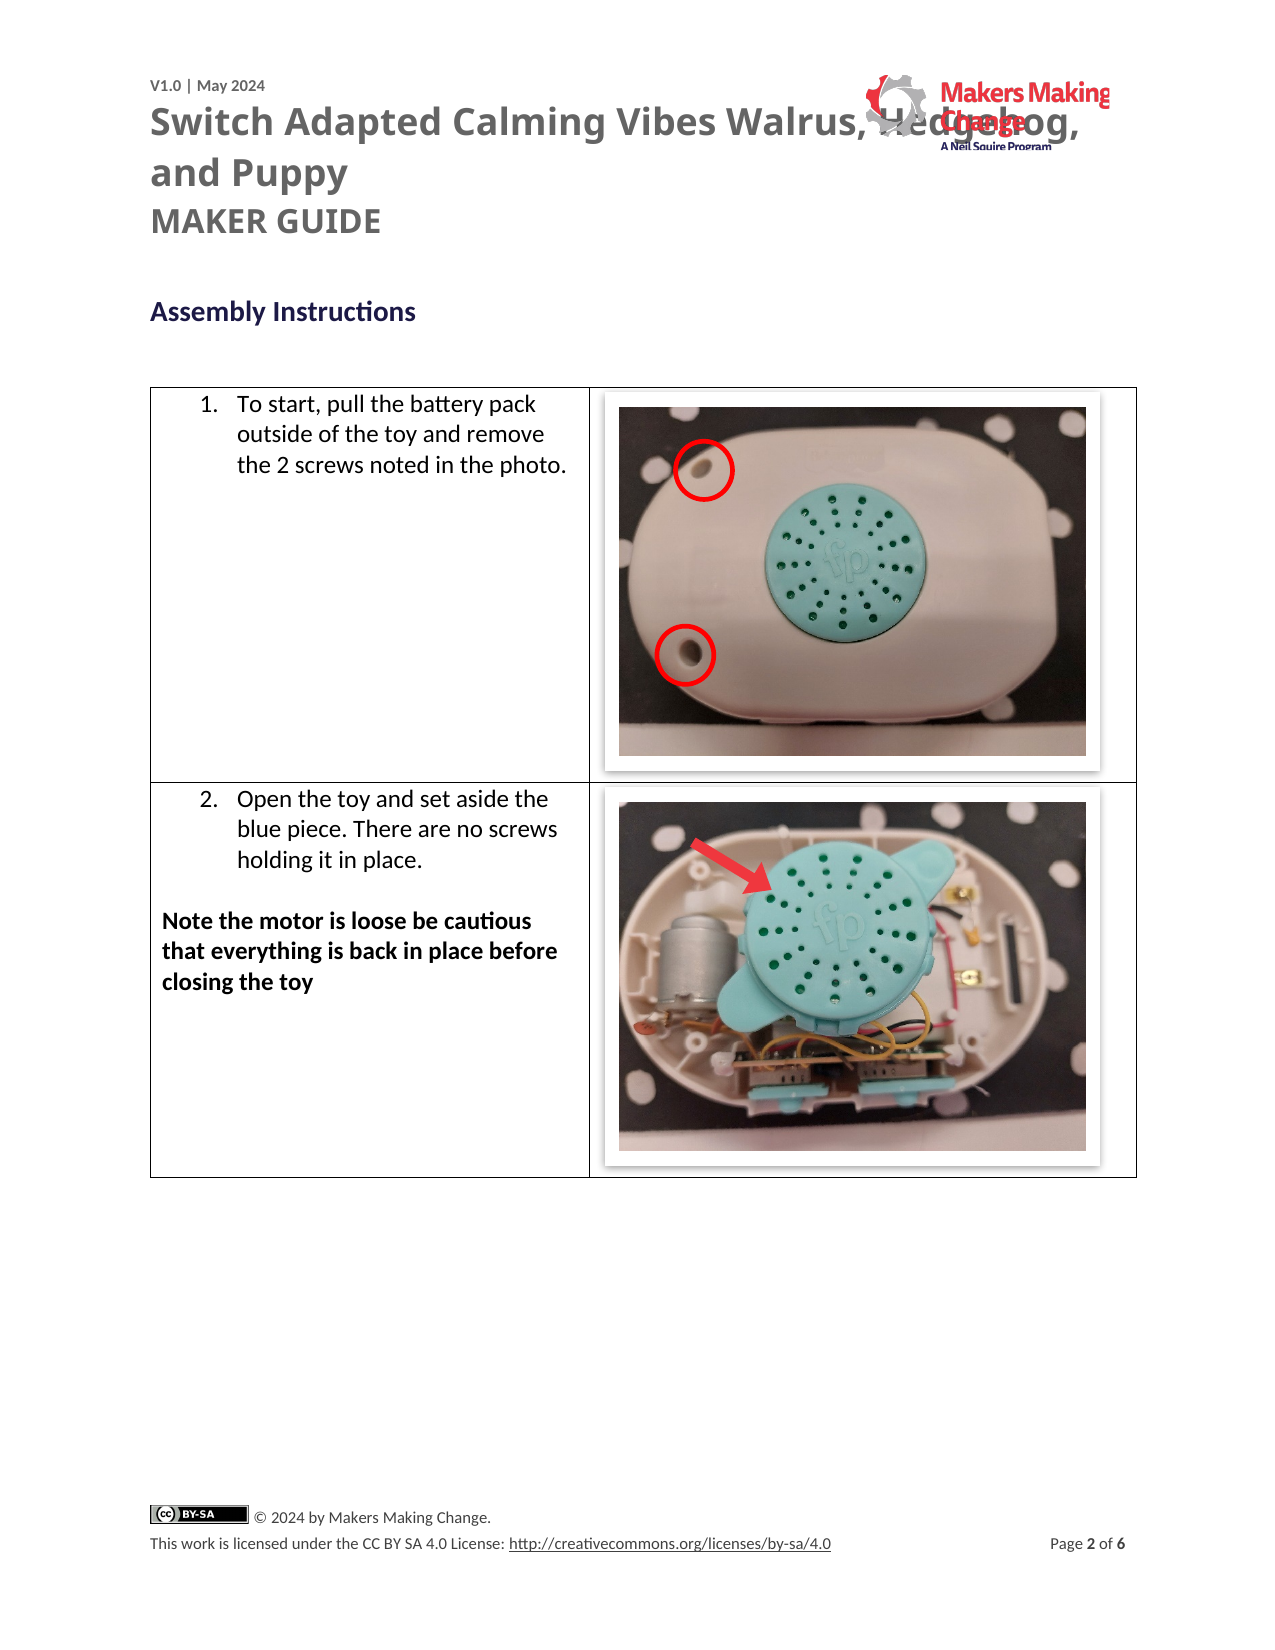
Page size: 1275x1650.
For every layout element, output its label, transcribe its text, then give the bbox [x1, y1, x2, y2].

picture [619, 802, 1086, 1151]
table_header [590, 388, 1136, 782]
picture [150, 1505, 249, 1524]
picture [619, 407, 1086, 756]
subtitle Assembly Instructions [150, 293, 1125, 328]
table_header To start, pull the battery pack outside of the toy and remove the 2 screws noted in the photo. [151, 388, 589, 782]
table_cell [590, 783, 1136, 1177]
table_cell Open the toy and set aside the blue piece. There are no screws holding it in place. Note the motor is loose be cautious that everything is back in place before closing the toy [151, 783, 589, 1177]
picture [865, 75, 1110, 151]
